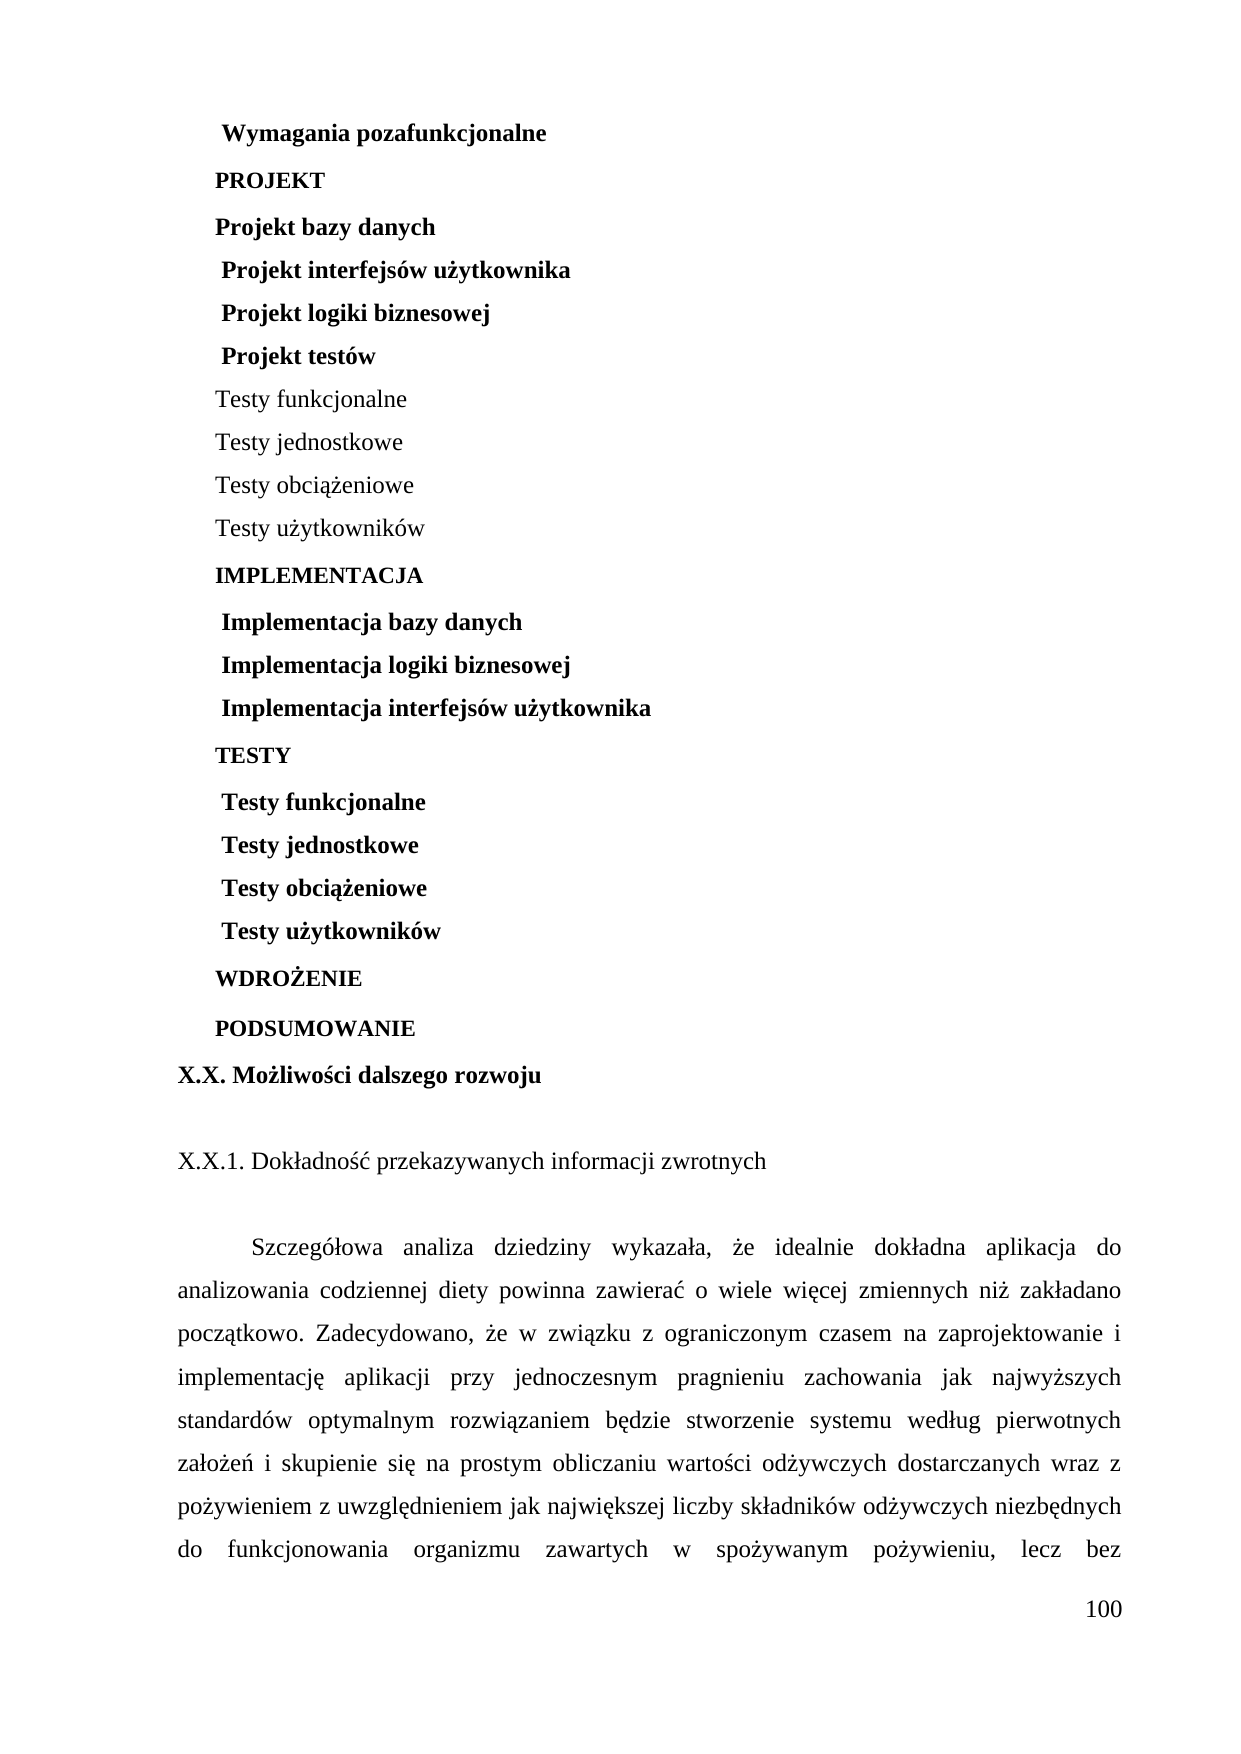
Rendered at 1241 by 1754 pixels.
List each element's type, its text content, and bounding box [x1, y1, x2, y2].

subtitle Implementacja bazy danych [215, 607, 1122, 636]
subtitle projekt [215, 161, 1122, 195]
subtitle X.X.1. Dokładność przekazywanych informacji zwrotnych [177, 1146, 1122, 1175]
subtitle testy [215, 736, 1122, 770]
subtitle Testy użytkowników [215, 916, 1122, 945]
subtitle Testy funkcjonalne [215, 787, 1122, 815]
subtitle X.X. Możliwości dalszego rozwoju [177, 1060, 1122, 1088]
subtitle Testy użytkowników [215, 513, 1122, 542]
subtitle Implementacja interfejsów użytkownika [215, 693, 1122, 722]
subtitle implementacja [215, 557, 1122, 590]
subtitle Implementacja logiki biznesowej [215, 650, 1122, 679]
subtitle Projekt bazy danych [215, 212, 1122, 240]
subtitle Projekt interfejsów użytkownika [215, 255, 1122, 283]
subtitle Testy obciążeniowe [215, 470, 1122, 499]
subtitle Projekt logiki biznesowej [215, 298, 1122, 327]
subtitle wdrożenie [215, 959, 1122, 993]
subtitle podsumowanie [215, 1009, 1122, 1043]
subtitle Testy jednostkowe [215, 427, 1122, 456]
subtitle Projekt testów [215, 341, 1122, 370]
subtitle Wymagania pozafunkcjonalne [215, 118, 1122, 147]
subtitle Testy jednostkowe [215, 830, 1122, 858]
subtitle Testy funkcjonalne [215, 384, 1122, 413]
subtitle Testy obciążeniowe [215, 873, 1122, 902]
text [177, 1232, 1122, 1563]
